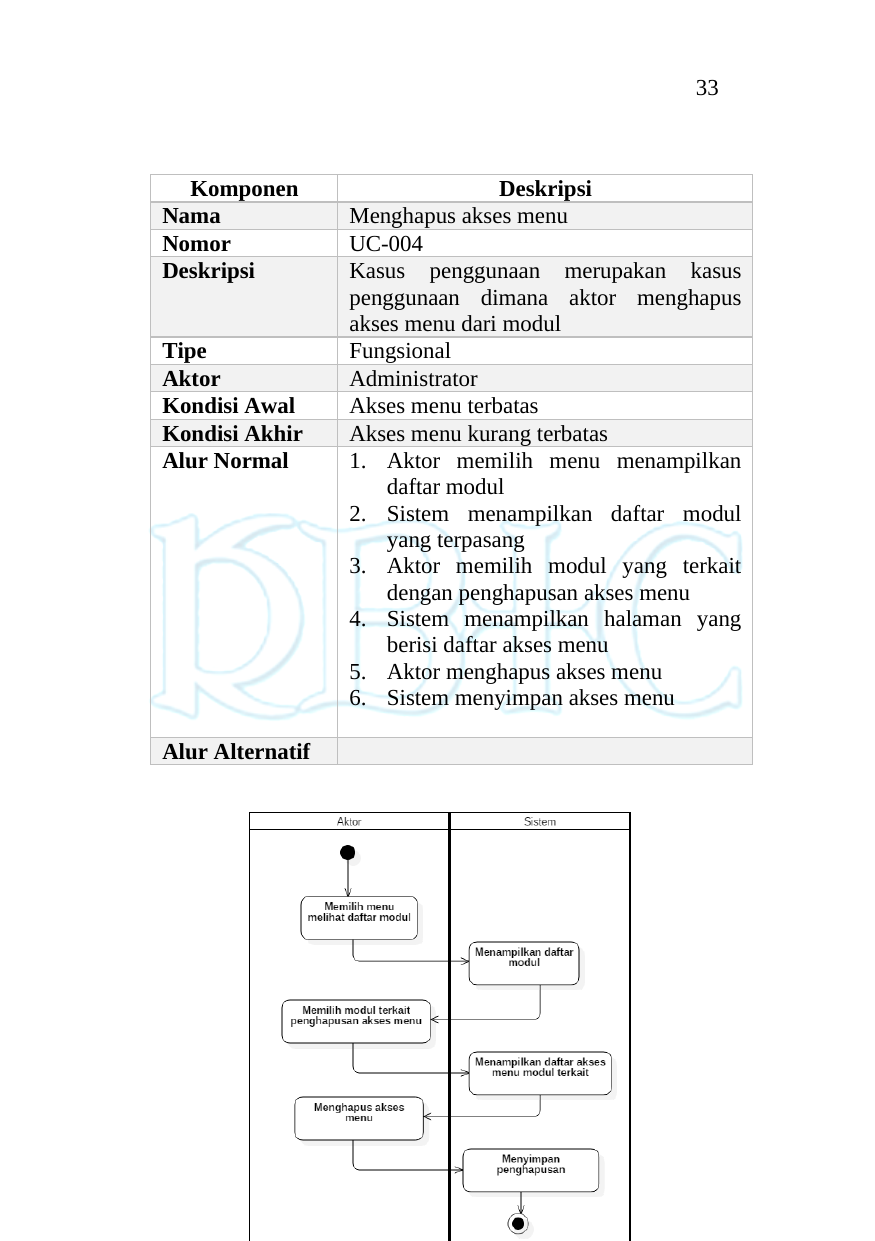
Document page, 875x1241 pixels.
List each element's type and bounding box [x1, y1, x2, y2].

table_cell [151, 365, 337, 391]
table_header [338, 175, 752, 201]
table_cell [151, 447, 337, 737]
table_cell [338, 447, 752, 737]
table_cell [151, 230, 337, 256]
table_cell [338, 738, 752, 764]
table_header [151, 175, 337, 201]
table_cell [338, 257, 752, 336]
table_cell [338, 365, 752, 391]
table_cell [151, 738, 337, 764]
picture [241, 804, 662, 1241]
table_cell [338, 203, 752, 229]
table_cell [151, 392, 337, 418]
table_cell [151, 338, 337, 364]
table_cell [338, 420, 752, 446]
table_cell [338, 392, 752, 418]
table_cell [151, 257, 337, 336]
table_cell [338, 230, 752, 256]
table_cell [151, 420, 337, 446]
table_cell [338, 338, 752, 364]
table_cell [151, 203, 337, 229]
